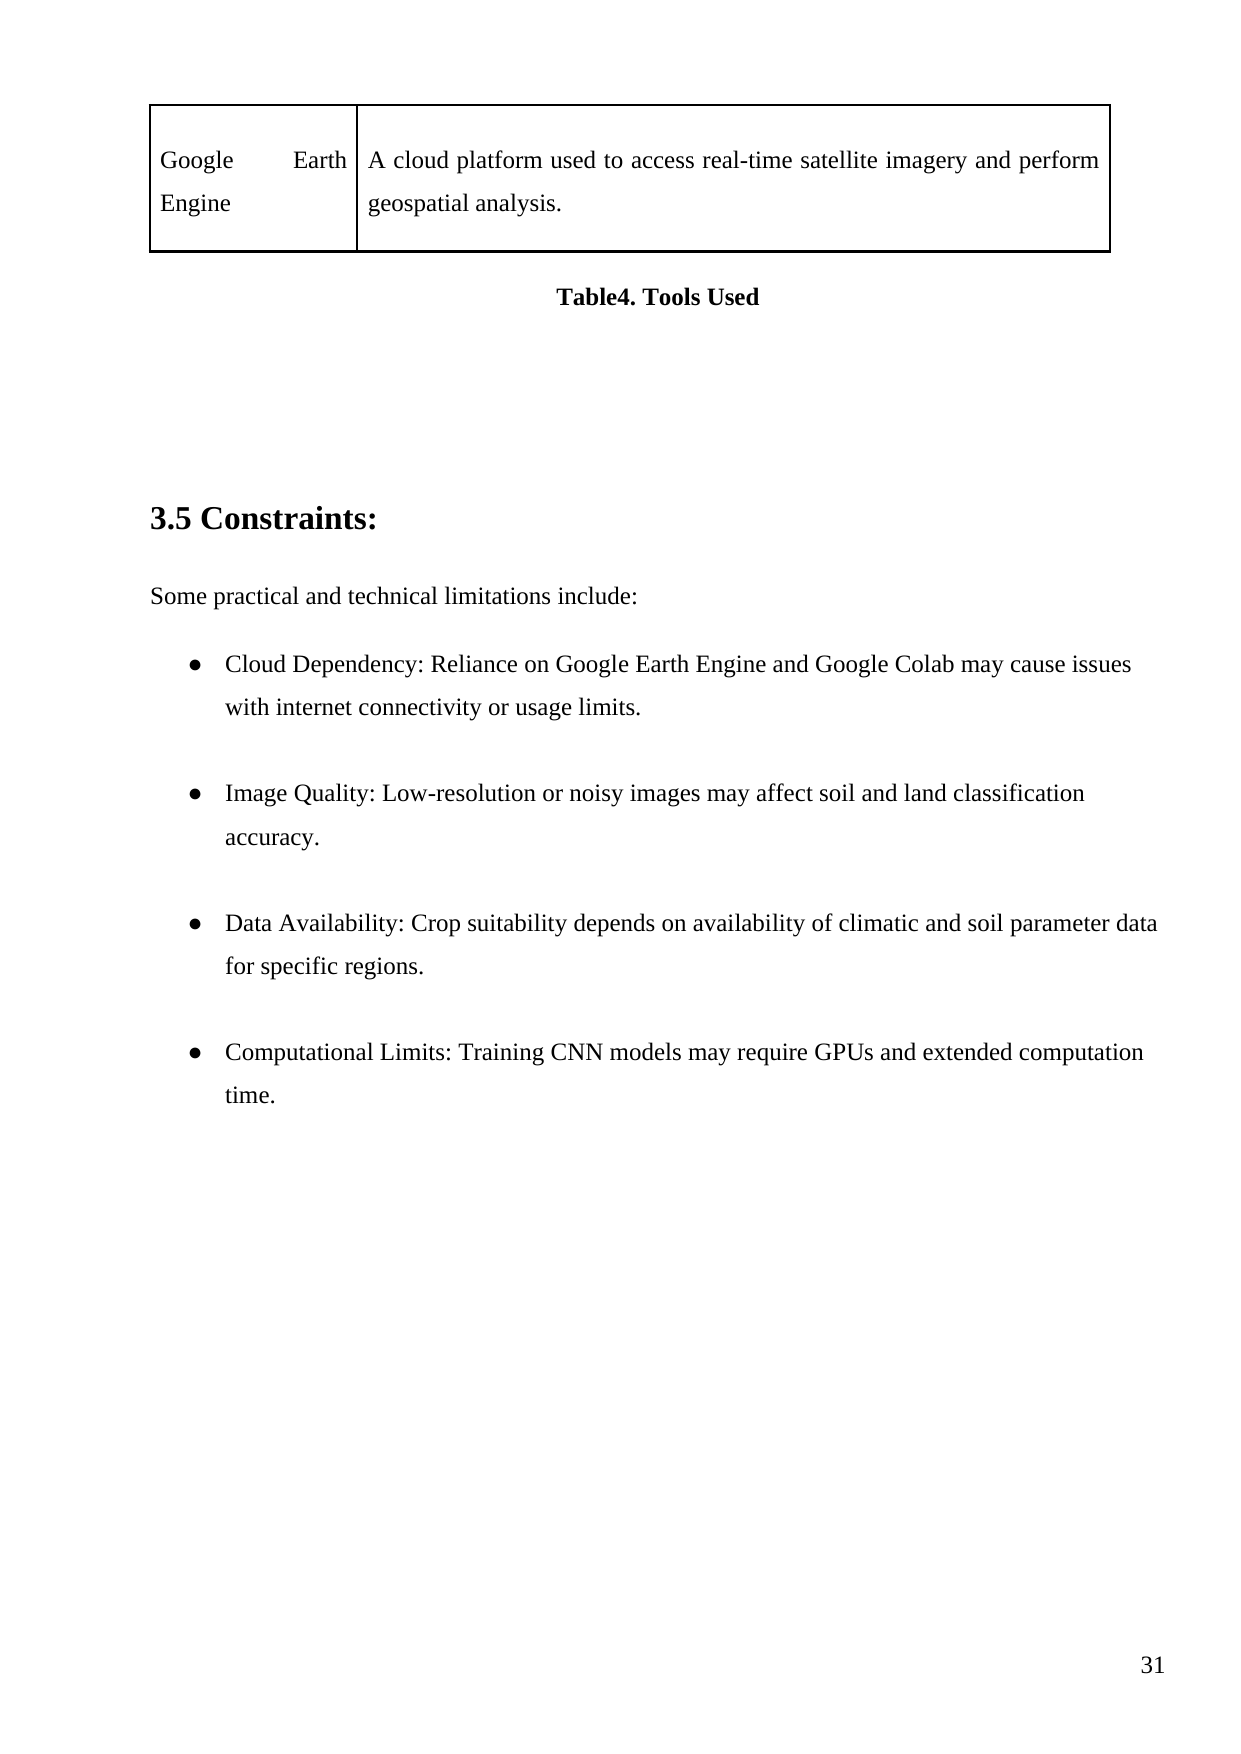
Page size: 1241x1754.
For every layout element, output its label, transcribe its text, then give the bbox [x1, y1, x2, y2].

list Cloud Dependency: Reliance on Google Earth Engine and Google Colab may cause issues with internet connectivity or usage limits. [187, 649, 1165, 764]
list Data Availability: Crop suitability depends on availability of climatic and soil parameter data for specific regions. [187, 908, 1165, 1023]
table_cell A cloud platform used to access real-time satellite imagery and perform geospatial analysis. [358, 106, 1109, 250]
table_cell Google Earth Engine [151, 106, 356, 250]
list Computational Limits: Training CNN models may require GPUs and extended computation time. [187, 1037, 1165, 1152]
text Table4. Tools Used [150, 282, 1165, 310]
list Image Quality: Low-resolution or noisy images may affect soil and land classification accuracy. [187, 778, 1165, 893]
text 3.5 Constraints: [150, 498, 1165, 537]
text Some practical and technical limitations include: [150, 581, 1165, 610]
